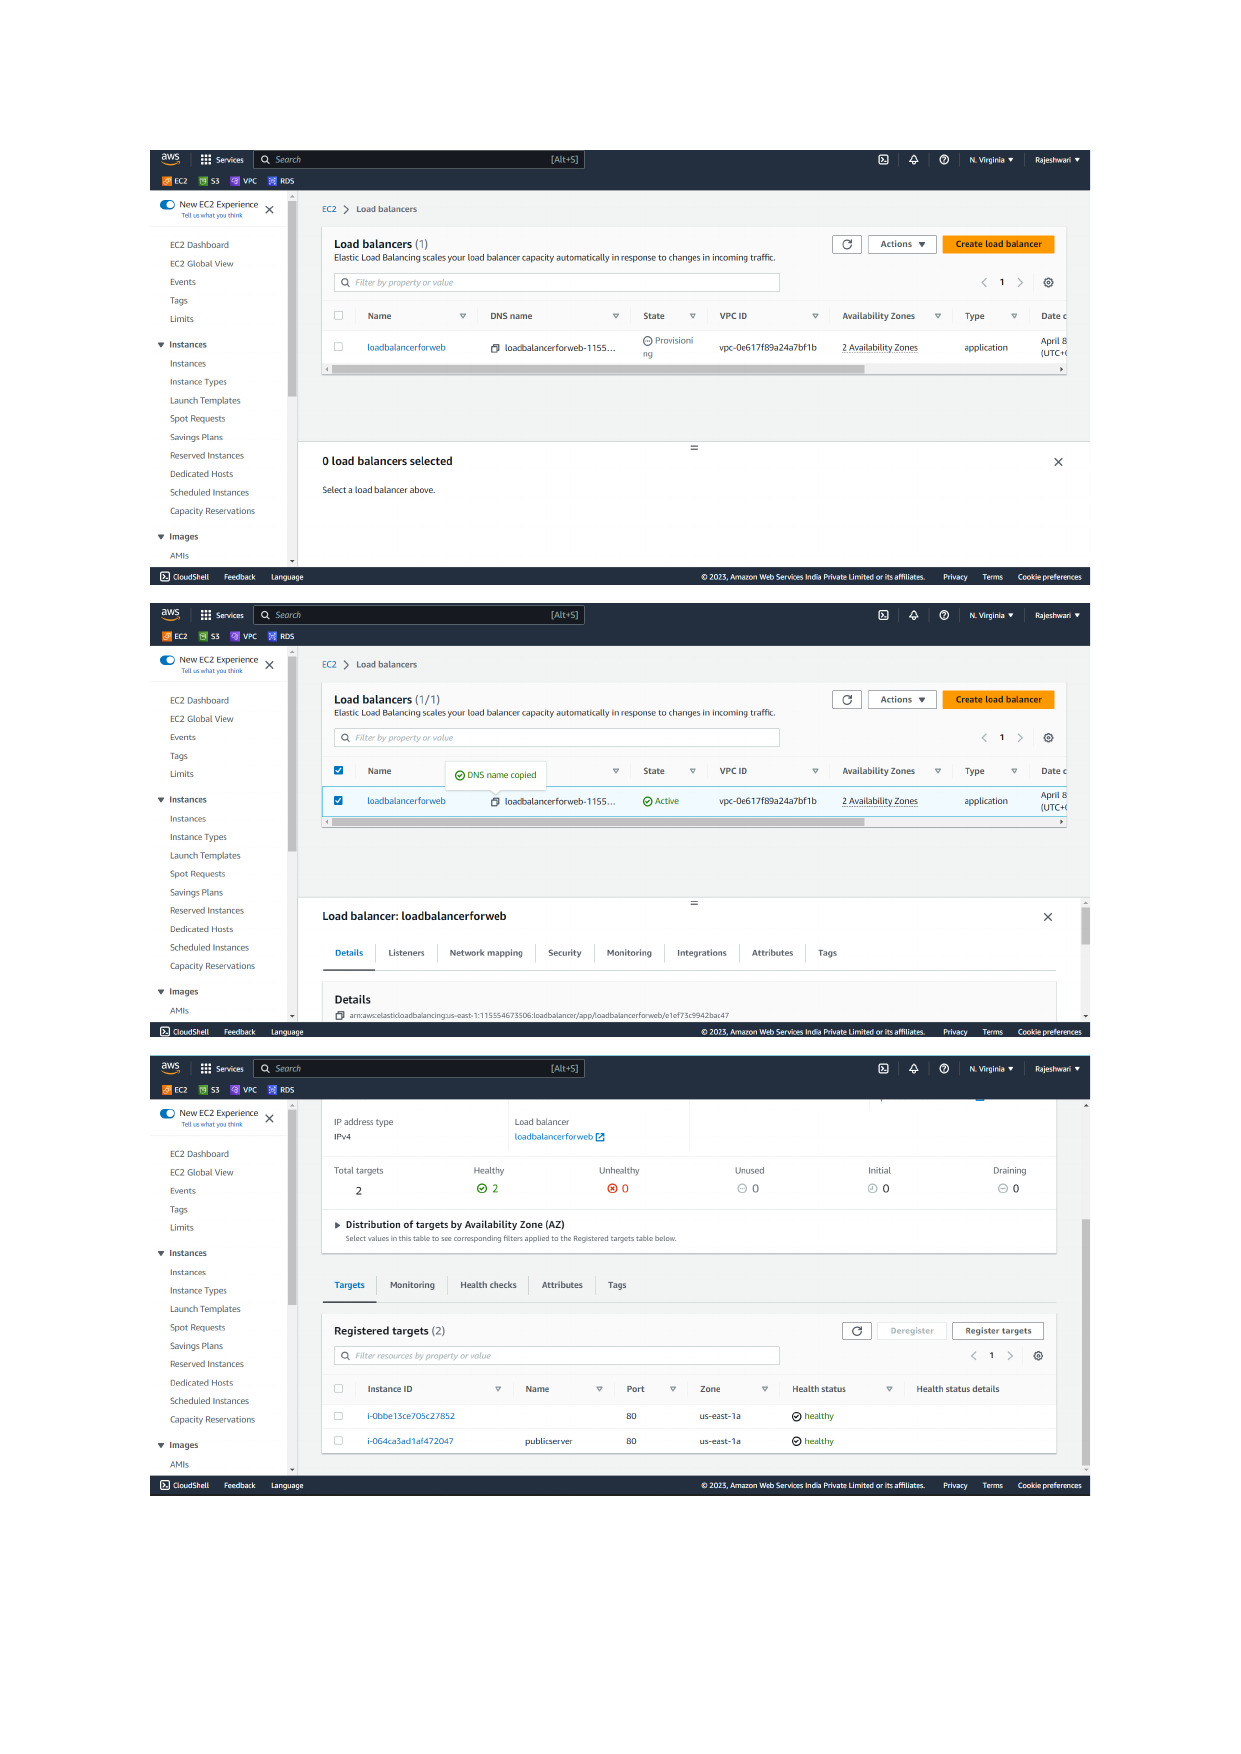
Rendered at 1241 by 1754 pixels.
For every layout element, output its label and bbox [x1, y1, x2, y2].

picture [150, 603, 1091, 1037]
picture [150, 150, 1091, 585]
picture [150, 1055, 1091, 1496]
